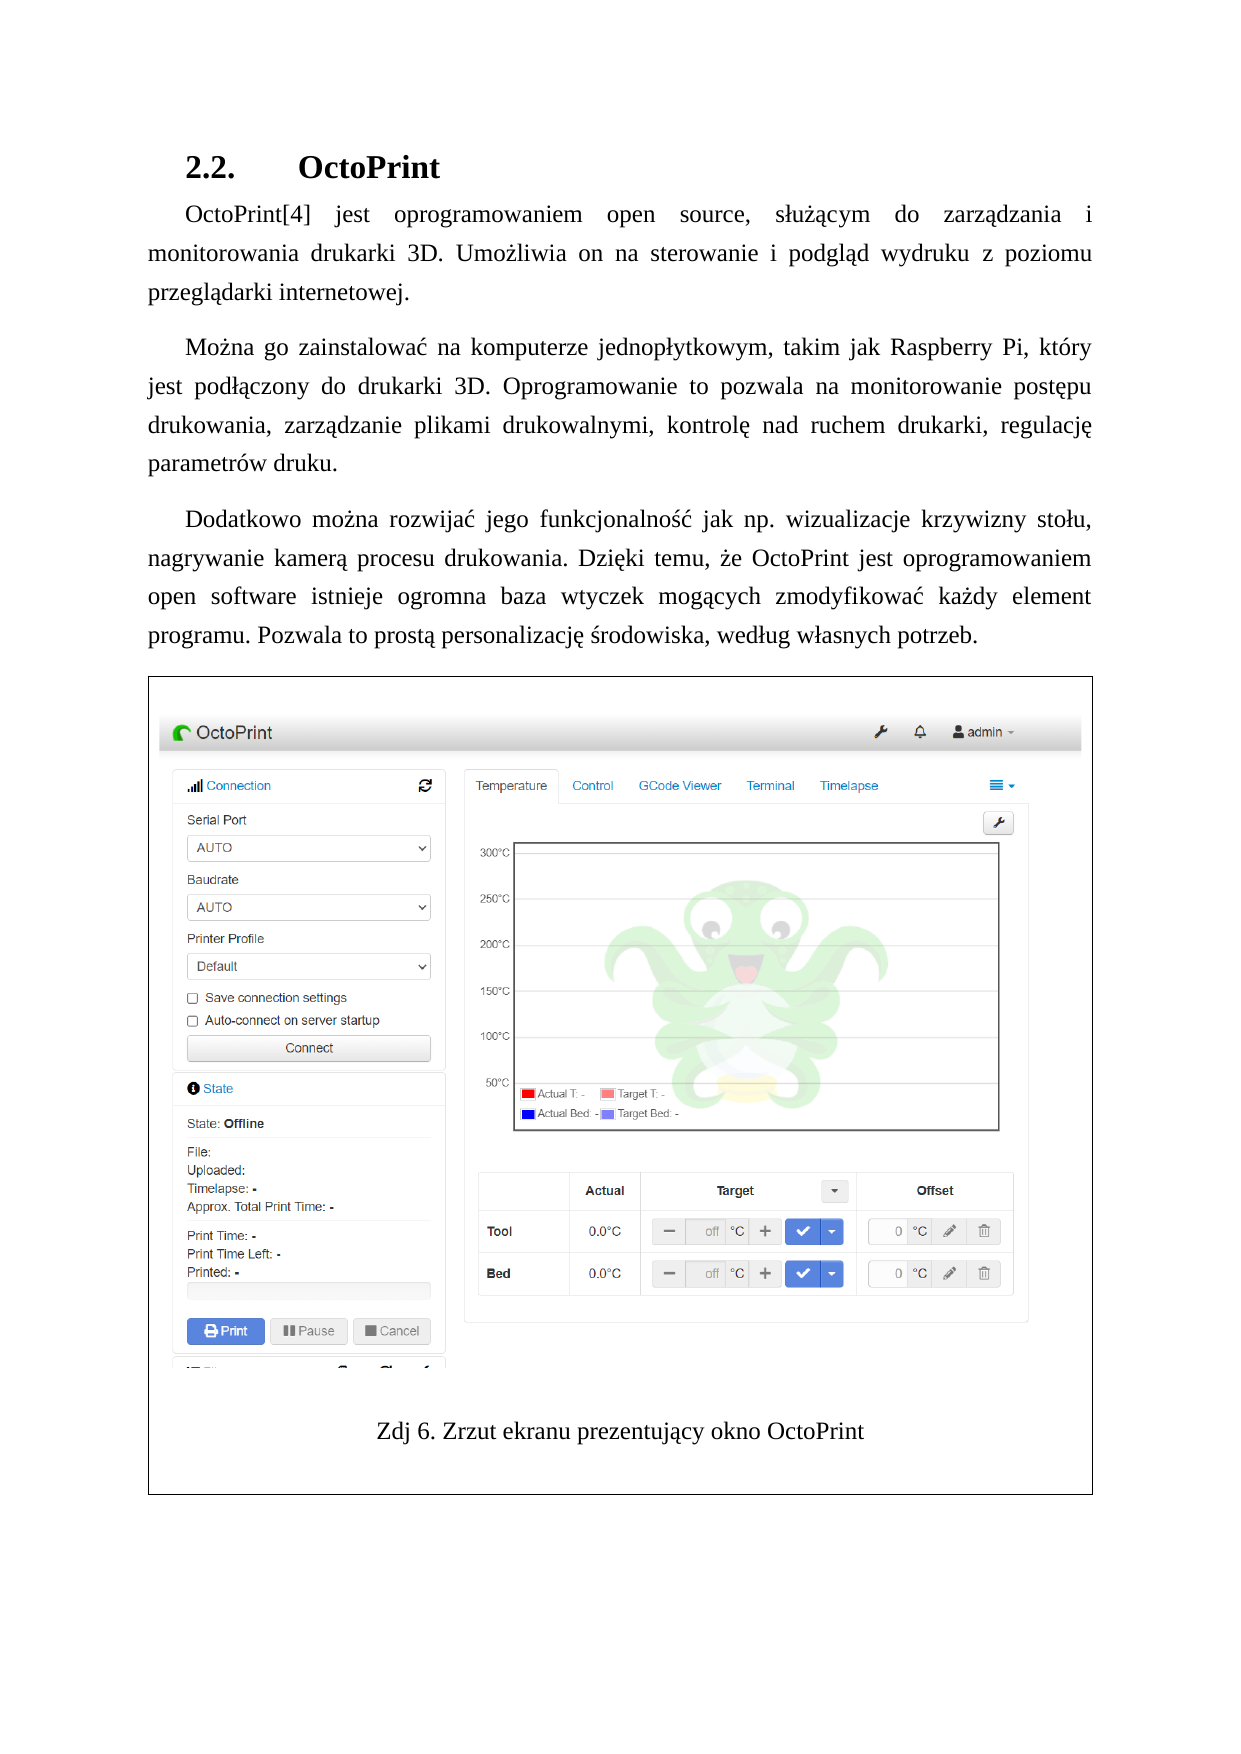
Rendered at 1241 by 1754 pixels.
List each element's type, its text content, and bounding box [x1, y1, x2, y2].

text Dodatkowo można rozwijać jego funkcjonalność jak np. wizualizacje krzywizny stołu, nagrywanie kamerą procesu drukowania. Dzięki temu, że OctoPrint jest oprogramowaniem open software istnieje ogromna baza wtyczek mogących zmodyfikować każdy element programu. Pozwala to prostą personalizację środowiska, według własnych potrzeb. [148, 504, 1093, 649]
table_header Zdj 6. Zrzut ekranu prezentujący okno OctoPrint [149, 677, 1092, 1494]
picture [159, 715, 1082, 1368]
text Można go zainstalować na komputerze jednopłytkowym, takim jak Raspberry Pi, który jest podłączony do drukarki 3D. Oprogramowanie to pozwala na monitorowanie postępu drukowania, zarządzanie plikami drukowalnymi, kontrolę nad ruchem drukarki, regulację parametrów druku. [148, 332, 1093, 477]
text OctoPrint[4] jest oprogramowaniem open source, służącym do zarządzania i monitorowania drukarki 3D. Umożliwia on na sterowanie i podgląd wydruku z poziomu przeglądarki internetowej. [148, 199, 1093, 306]
subtitle OctoPrint [185, 148, 1093, 186]
